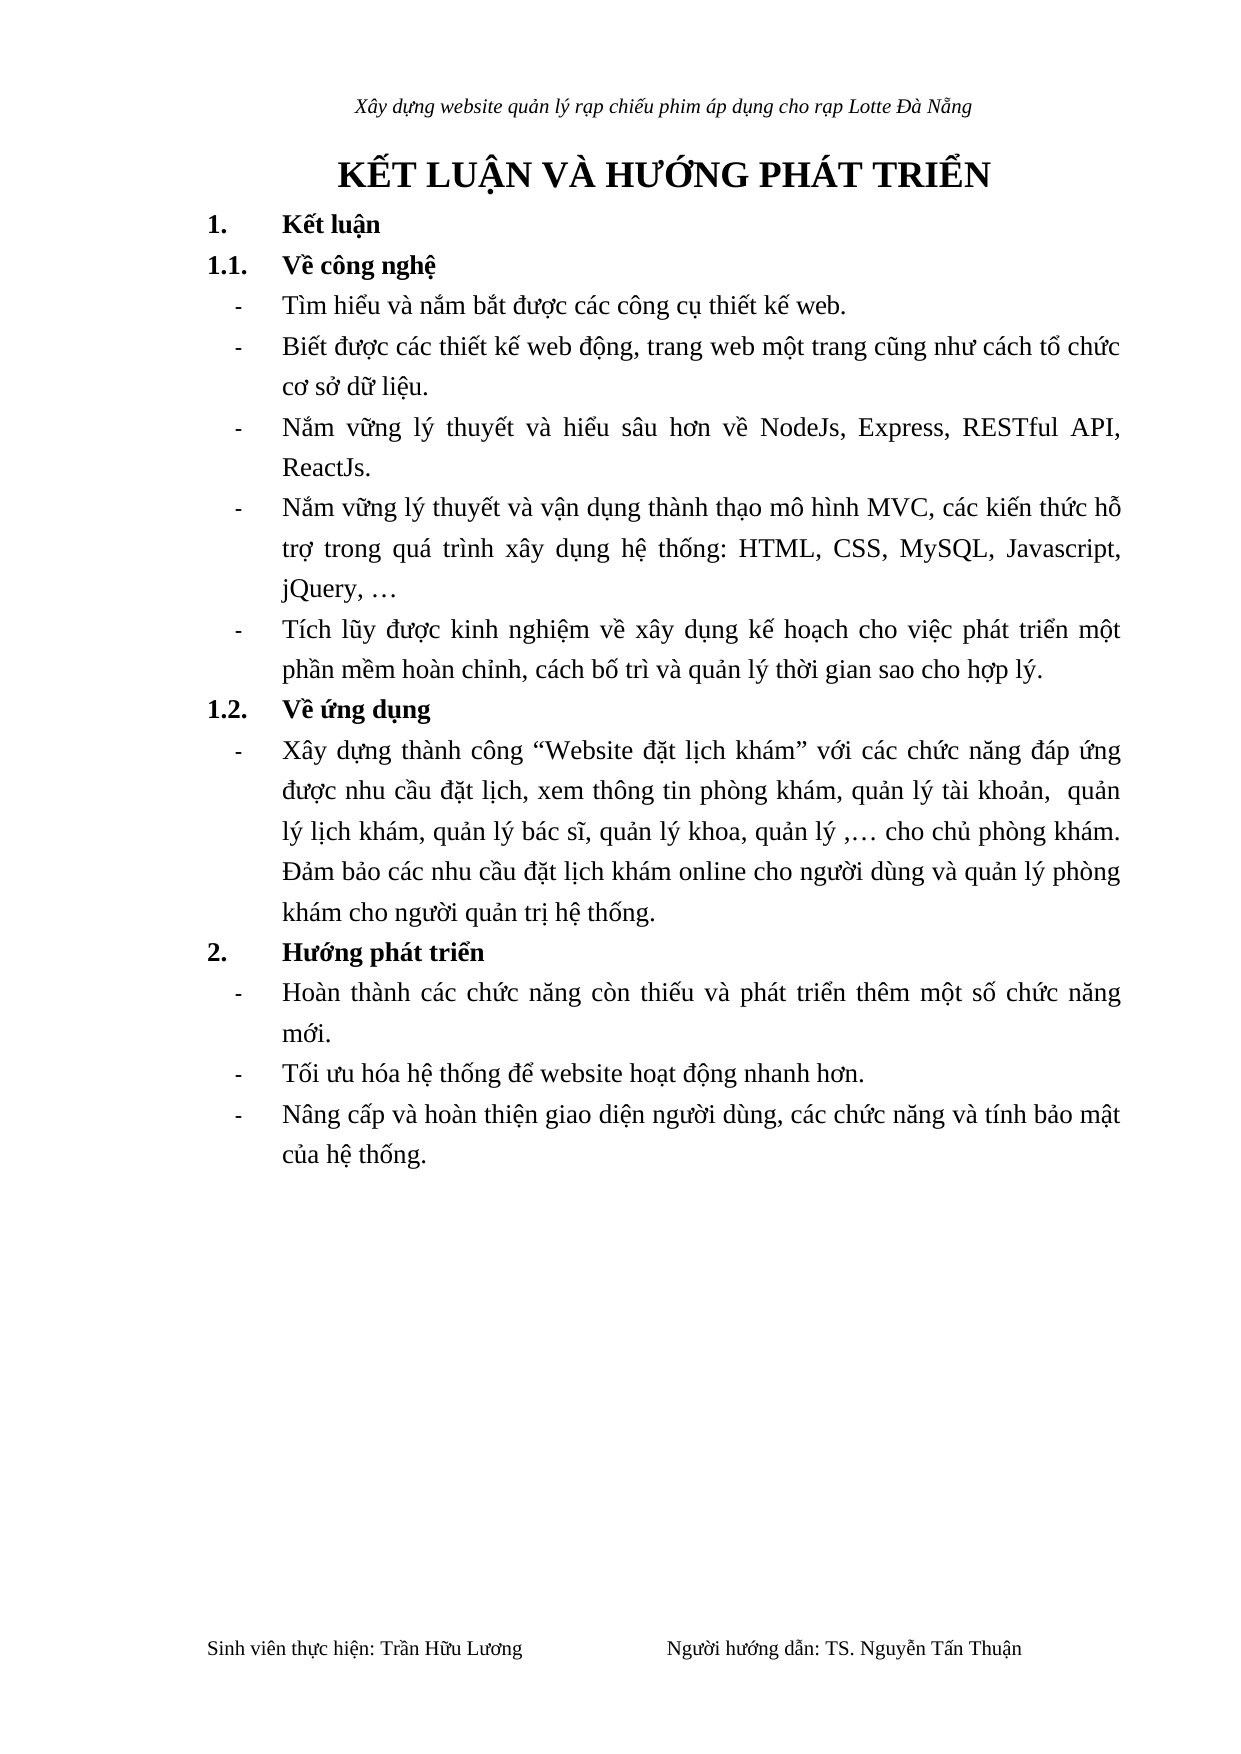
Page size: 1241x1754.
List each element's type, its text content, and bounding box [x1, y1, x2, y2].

list Xây dựng thành công “Website đặt lịch khám” với các chức năng đáp ứng được nhu cầu đặt lịch, xem thông tin phòng khám, quản lý tài khoản, quản lý lịch khám, quản lý bác sĩ, quản lý khoa, quản lý ,… cho chủ phòng khám. Đảm bảo các nhu cầu đặt lịch khám online cho người dùng và quản lý phòng khám cho người quản trị hệ thống. [235, 734, 1122, 927]
list Tối ưu hóa hệ thống để website hoạt động nhanh hơn. [235, 1057, 1122, 1088]
list Nắm vững lý thuyết và hiểu sâu hơn về NodeJs, Express, RESTful API, ReactJs. [235, 411, 1122, 482]
list Tích lũy được kinh nghiệm về xây dụng kế hoạch cho việc phát triển một phần mềm hoàn chỉnh, cách bố trì và quản lý thời gian sao cho hợp lý. [235, 613, 1122, 684]
list Nâng cấp và hoàn thiện giao diện người dùng, các chức năng và tính bảo mật của hệ thống. [235, 1098, 1122, 1169]
list Hướng phát triển [207, 936, 1122, 967]
text KẾT LUẬN VÀ HƯỚNG PHÁT TRIỂN [207, 153, 1122, 196]
list Hoàn thành các chức năng còn thiếu và phát triển thêm một số chức năng mới. [235, 977, 1122, 1048]
list Kết luận [207, 209, 1122, 240]
list Nắm vững lý thuyết và vận dụng thành thạo mô hình MVC, các kiến thức hỗ trợ trong quá trình xây dụng hệ thống: HTML, CSS, MySQL, Javascript, jQuery, … [235, 492, 1122, 603]
list Tìm hiểu và nắm bắt được các công cụ thiết kế web. [235, 289, 1122, 321]
list Về ứng dụng [207, 694, 1122, 725]
list Biết được các thiết kế web động, trang web một trang cũng như cách tổ chức cơ sở dữ liệu. [235, 330, 1122, 401]
list Về công nghệ [207, 249, 1122, 280]
